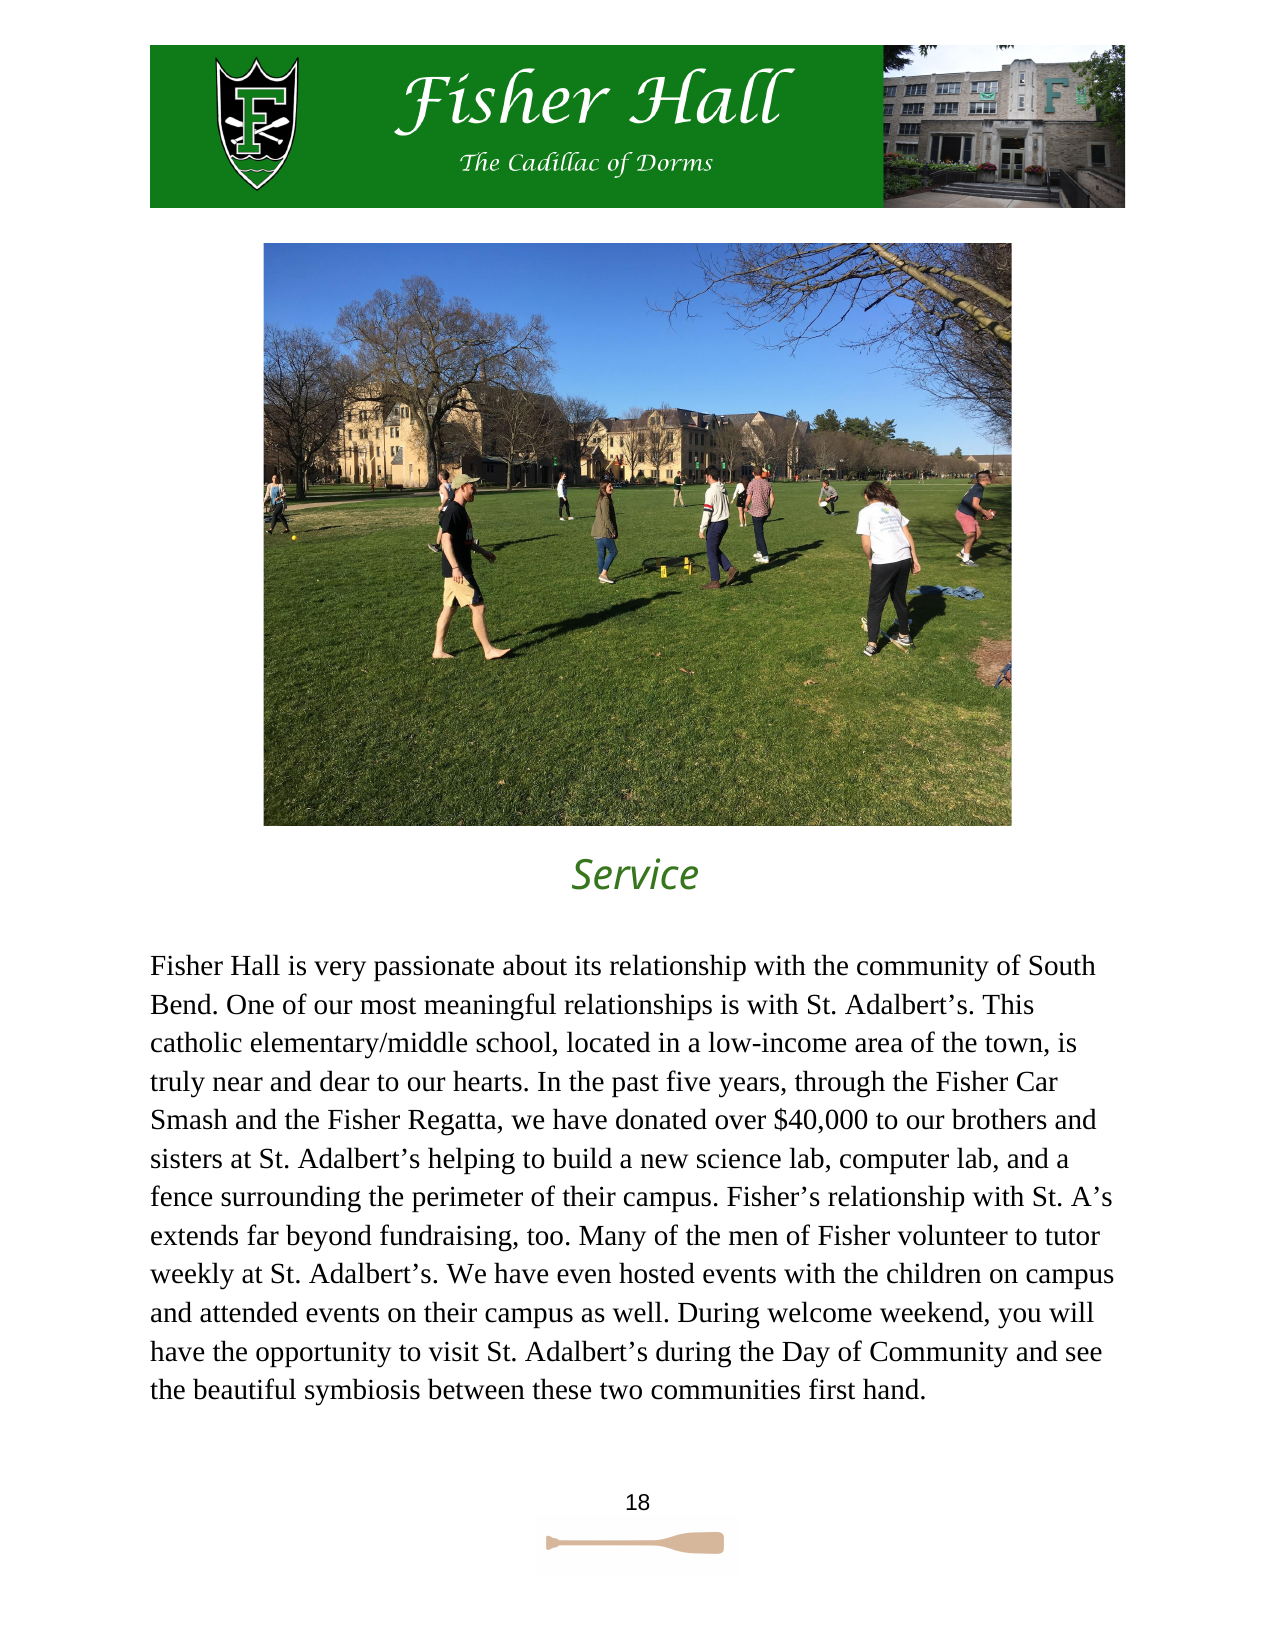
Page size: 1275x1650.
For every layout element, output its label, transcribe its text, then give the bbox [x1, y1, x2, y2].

picture [150, 45, 1125, 208]
text Fisher Hall is very passionate about its relationship with the community of South Bend. One of our most meaningful relationships is with St. Adalbert’s. This catholic elementary/middle school, located in a low-income area of the town, is truly near and dear to our hearts. In the past five years, through the Fisher Car Smash and the Fisher Regatta, we have donated over $40,000 to our brothers and sisters at St. Adalbert’s helping to build a new science lab, computer lab, and a fence surrounding the perimeter of their campus. Fisher’s relationship with St. A’s extends far beyond fundraising, too. Many of the men of Fisher volunteer to tutor weekly at St. Adalbert’s. We have even hosted events with the children on campus and attended events on their campus as well. During welcome weekend, you will have the opportunity to visit St. Adalbert’s during the Day of Community and see the beautiful symbiosis between these two communities first hand. [150, 948, 1125, 1406]
picture [535, 1515, 740, 1575]
picture [263, 243, 1012, 826]
